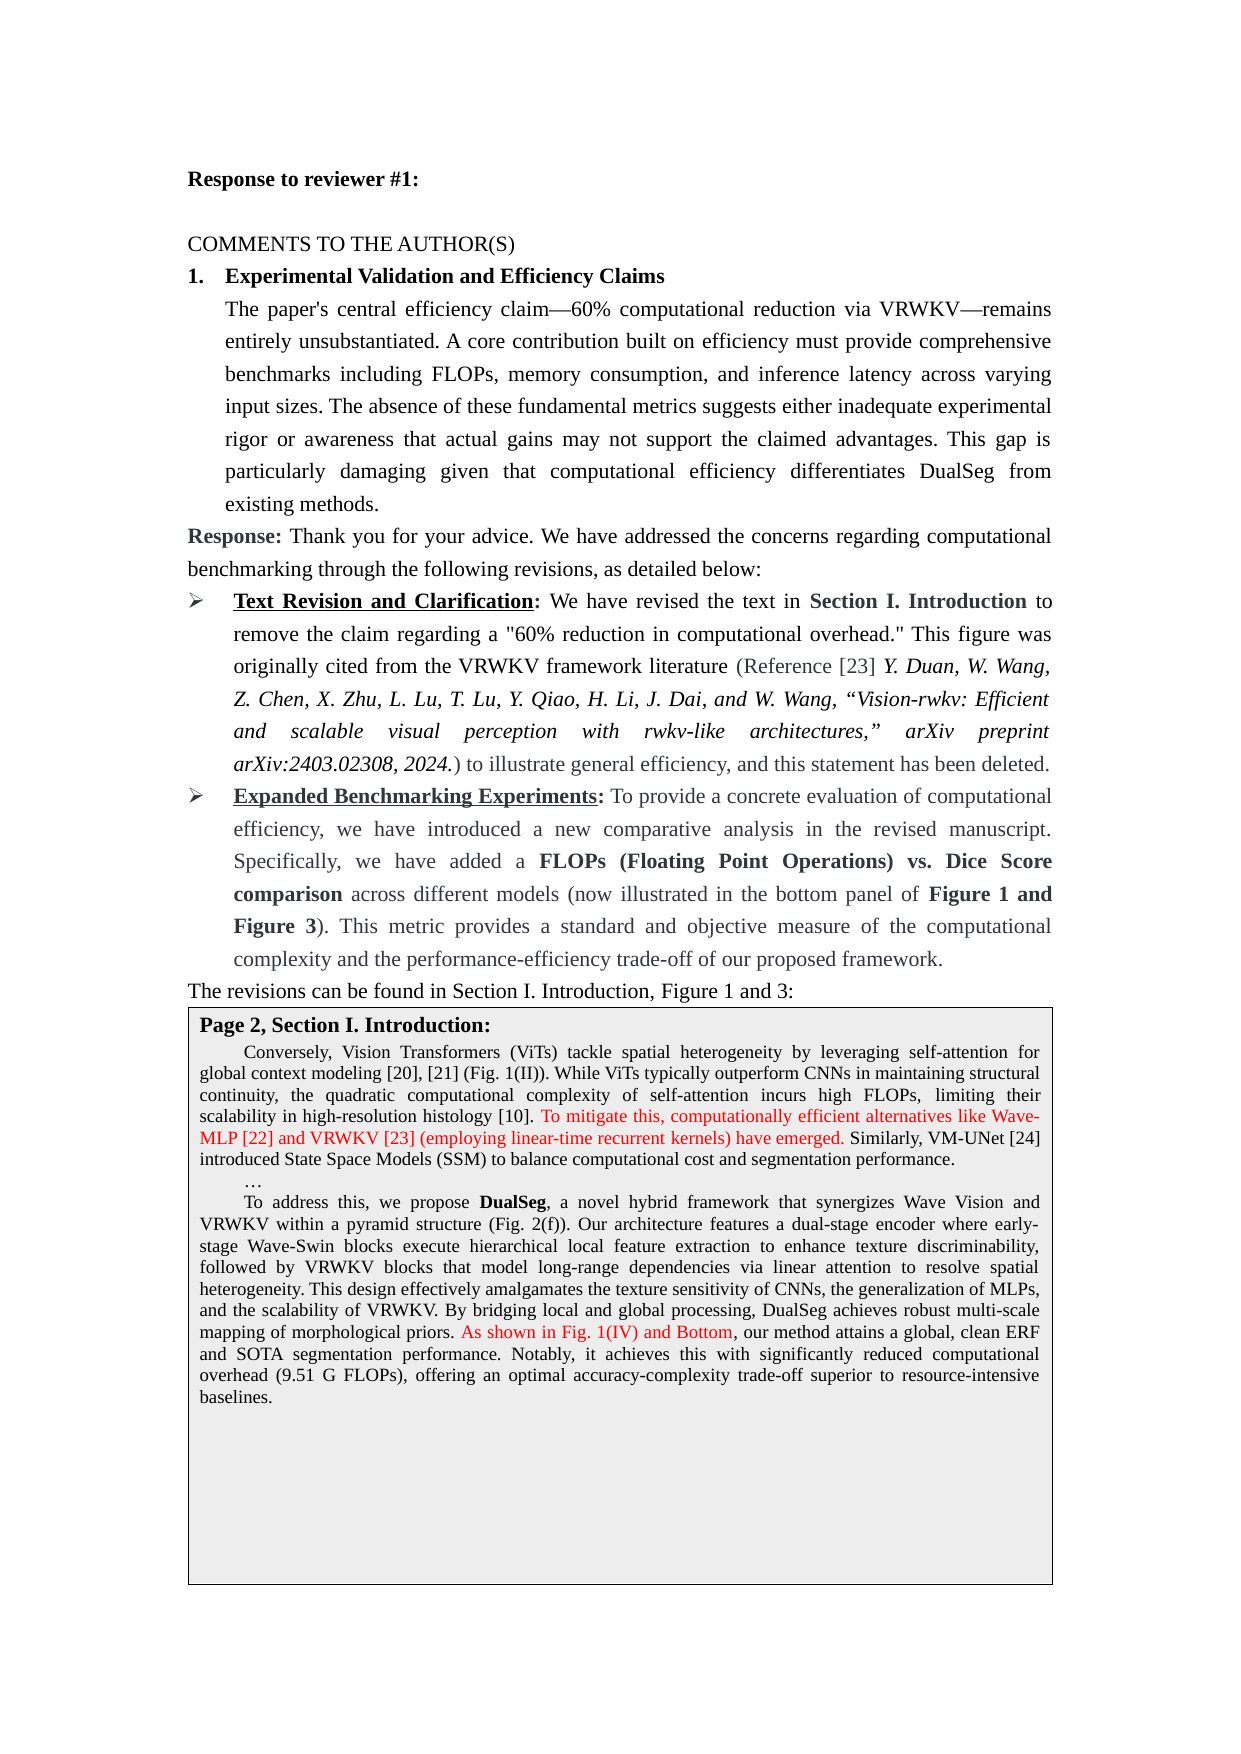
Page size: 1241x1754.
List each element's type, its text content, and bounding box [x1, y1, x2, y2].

text Response: Thank you for your advice. We have addressed the concerns regarding computational benchmarking through the following revisions, as detailed below: [187, 519, 1053, 584]
text COMMENTS TO THE AUTHOR(S) [187, 227, 1053, 259]
list Experimental Validation and Efficiency Claims [187, 259, 1053, 292]
list Text Revision and Clarification: We have revised the text in Section I. Introduction to remove the claim regarding a "60% reduction in computational overhead." This figure was originally cited from the VRWKV framework literature (Reference [23] Y. Duan, W. Wang, Z. Chen, X. Zhu, L. Lu, T. Lu, Y. Qiao, H. Li, J. Dai, and W. Wang, “Vision-rwkv: Efficient and scalable visual perception with rwkv-like architectures,” arXiv preprint arXiv:2403.02308, 2024.) to illustrate general efficiency, and this statement has been deleted. [187, 584, 1053, 779]
list Expanded Benchmarking Experiments: To provide a concrete evaluation of computational efficiency, we have introduced a new comparative analysis in the revised manuscript. Specifically, we have added a FLOPs (Floating Point Operations) vs. Dice Score comparison across different models (now illustrated in the bottom panel of Figure 1 and Figure 3). This metric provides a standard and objective measure of the computational complexity and the performance-efficiency trade-off of our proposed framework. [187, 779, 1053, 974]
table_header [189, 1008, 1052, 1583]
text The revisions can be found in Section I. Introduction, Figure 1 and 3: [187, 974, 1053, 1007]
text Response to reviewer #1: [187, 162, 1053, 194]
list The paper's central efficiency claim—60% computational reduction via VRWKV—remains entirely unsubstantiated. A core contribution built on efficiency must provide comprehensive benchmarks including FLOPs, memory consumption, and inference latency across varying input sizes. The absence of these fundamental metrics suggests either inadequate experimental rigor or awareness that actual gains may not support the claimed advantages. This gap is particularly damaging given that computational efficiency differentiates DualSeg from existing methods. [225, 292, 1053, 519]
